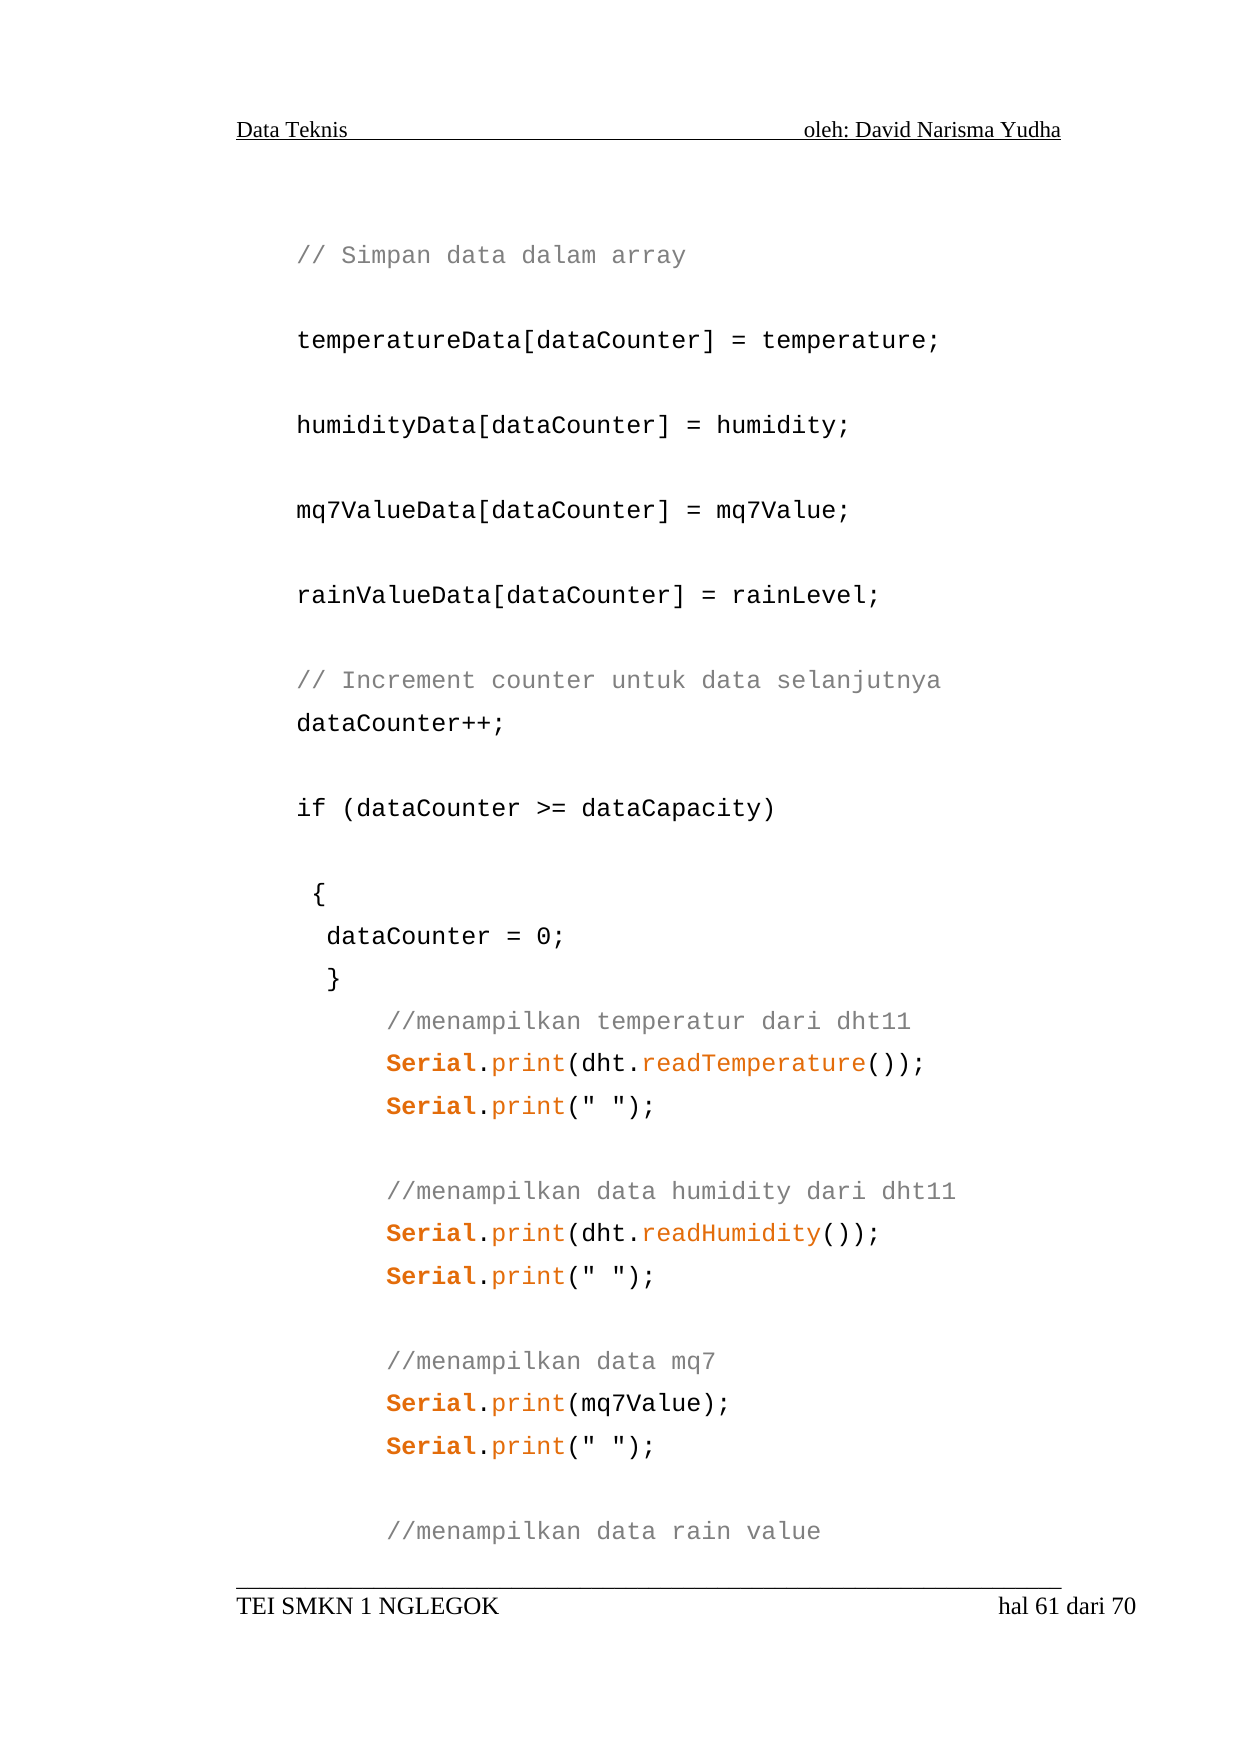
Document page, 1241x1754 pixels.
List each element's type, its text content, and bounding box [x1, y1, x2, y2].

text { [236, 881, 1063, 909]
text //menampilkan data rain value [236, 1518, 1063, 1547]
text Serial.print(dht.readHumidity()); [236, 1221, 1063, 1249]
text Serial.print(" "); [236, 1433, 1063, 1462]
text //menampilkan data humidity dari dht11 [236, 1178, 1063, 1207]
text // Simpan data dalam array [236, 243, 1063, 271]
text rainValueData[dataCounter] = rainLevel; [236, 583, 1063, 611]
text dataCounter = 0; [236, 923, 1063, 952]
text humidityData[dataCounter] = humidity; [236, 413, 1063, 441]
text if (dataCounter >= dataCapacity) [236, 795, 1063, 823]
text Serial.print(" "); [236, 1093, 1063, 1122]
text mq7ValueData[dataCounter] = mq7Value; [236, 498, 1063, 526]
text //menampilkan temperatur dari dht11 [236, 1008, 1063, 1037]
text Serial.print(dht.readTemperature()); [236, 1051, 1063, 1079]
text // Increment counter untuk data selanjutnya [236, 668, 1063, 696]
text //menampilkan data mq7 [236, 1348, 1063, 1377]
text Serial.print(" "); [236, 1263, 1063, 1292]
text dataCounter++; [236, 710, 1063, 738]
text Serial.print(mq7Value); [236, 1391, 1063, 1419]
text temperatureData[dataCounter] = temperature; [236, 328, 1063, 356]
text } [236, 966, 1063, 994]
